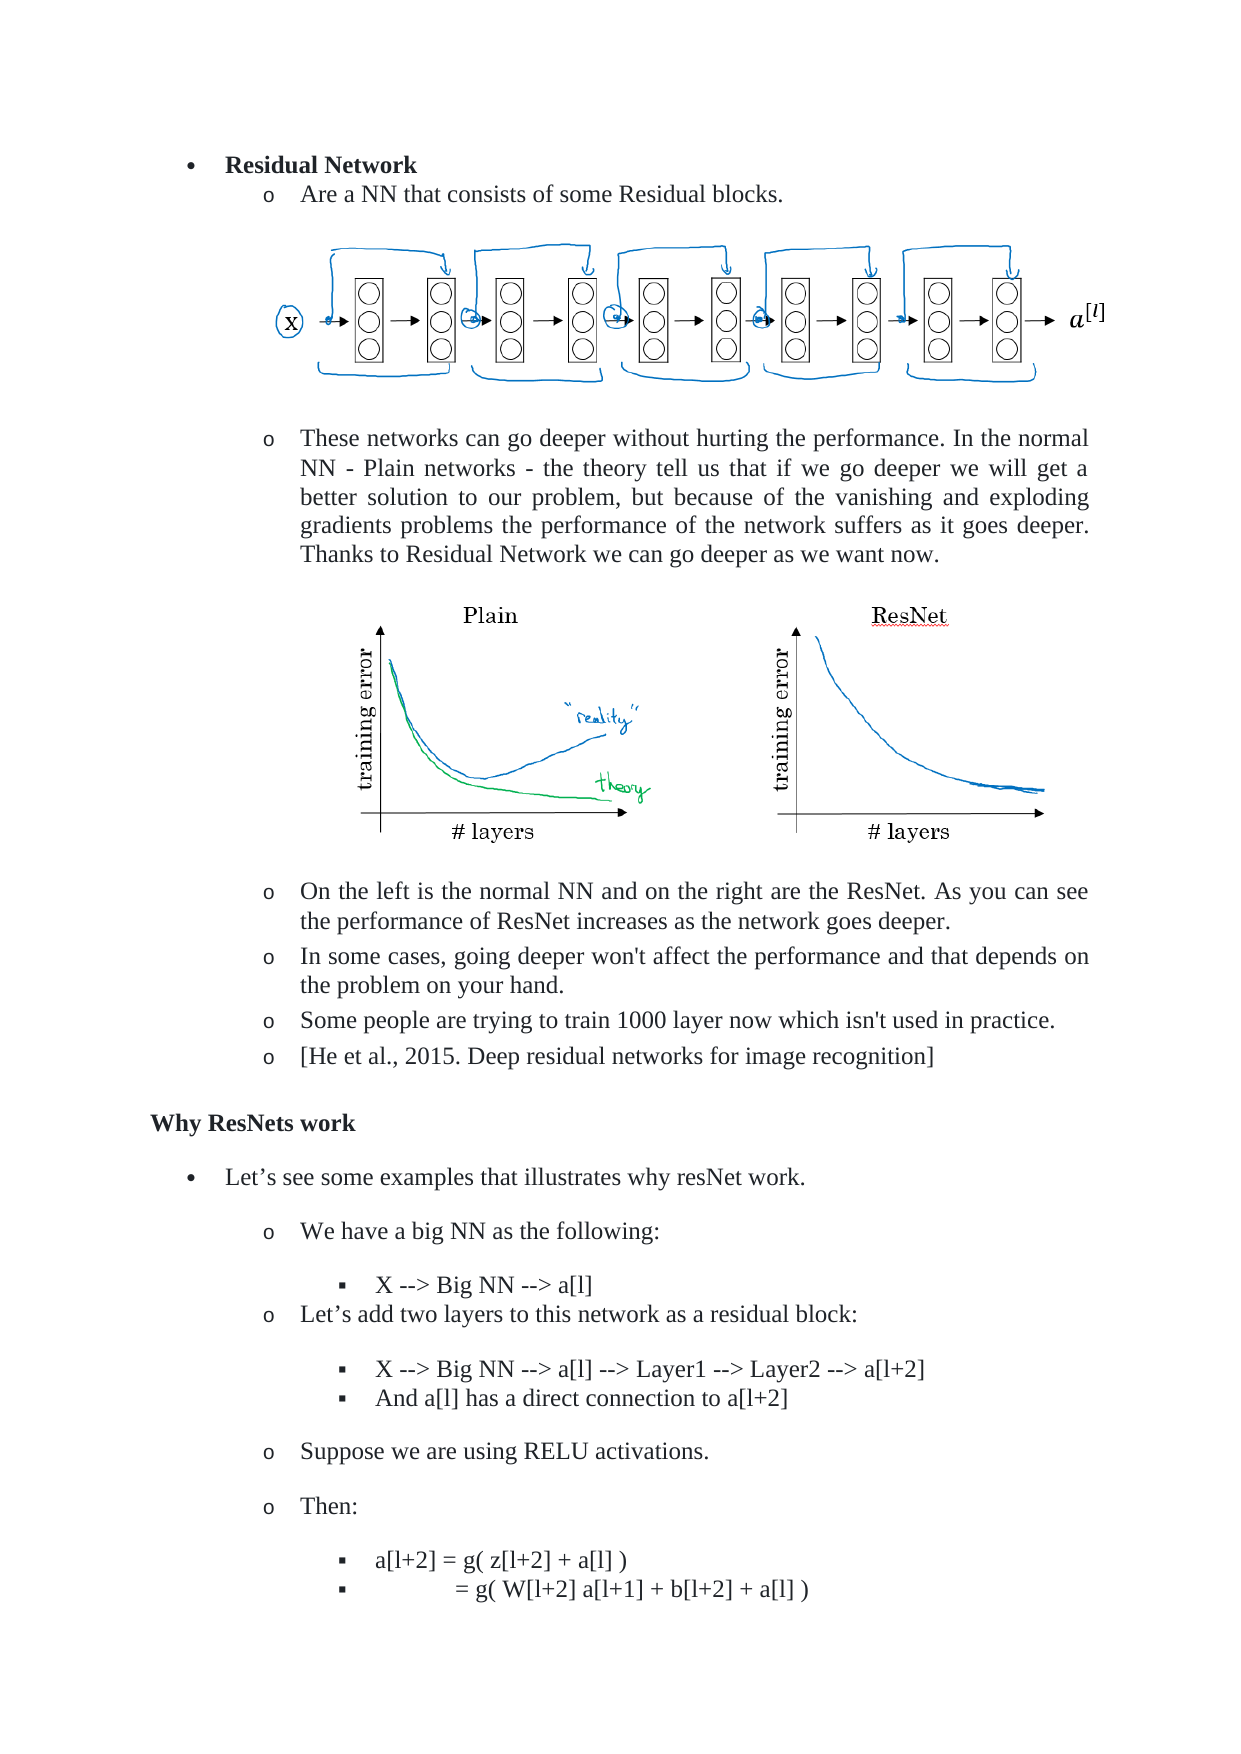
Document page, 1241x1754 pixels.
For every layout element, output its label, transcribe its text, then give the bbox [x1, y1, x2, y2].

list a[l+2] = g( z[l+2] + a[l] ) [337, 1546, 1090, 1574]
list On the left is the normal NN and on the right are the ResNet. As you can see the performance of ResNet increases as the network goes deeper. [262, 876, 1090, 935]
list We have a big NN as the following: [262, 1216, 1090, 1246]
picture [262, 237, 1118, 395]
list = g( W[l+2] a[l+1] + b[l+2] + a[l] ) [337, 1574, 1090, 1603]
list Some people are trying to train 1000 layer now which isn't used in practice. [262, 1006, 1090, 1035]
list Let’s add two layers to this network as a residual block: [262, 1299, 1090, 1329]
list In some cases, going deeper won't affect the performance and that depends on the problem on your hand. [262, 941, 1090, 999]
text Why ResNets work [150, 1108, 1090, 1137]
list These networks can go deeper without hurting the performance. In the normal NN - Plain networks - the theory tell us that if we go deeper we will get a better solution to our problem, but because of the vanishing and exploding gradients problems the performance of the network suffers as it goes deeper. Thanks to Residual Network we can go deeper as we want now. [262, 423, 1090, 568]
picture [300, 597, 1120, 848]
list And a[l] has a direct connection to a[l+2] [337, 1383, 1090, 1411]
list X --> Big NN --> a[l] [337, 1271, 1090, 1299]
list Are a NN that consists of some Residual blocks. [262, 179, 1090, 208]
list [He et al., 2015. Deep residual networks for image recognition] [262, 1041, 1090, 1071]
list Let’s see some examples that illustrates why resNet work. [187, 1162, 1090, 1191]
list X --> Big NN --> a[l] --> Layer1 --> Layer2 --> a[l+2] [337, 1354, 1090, 1383]
list Suppose we are using RELU activations. [262, 1436, 1090, 1466]
list Then: [262, 1491, 1090, 1521]
list Residual Network [187, 150, 1090, 179]
